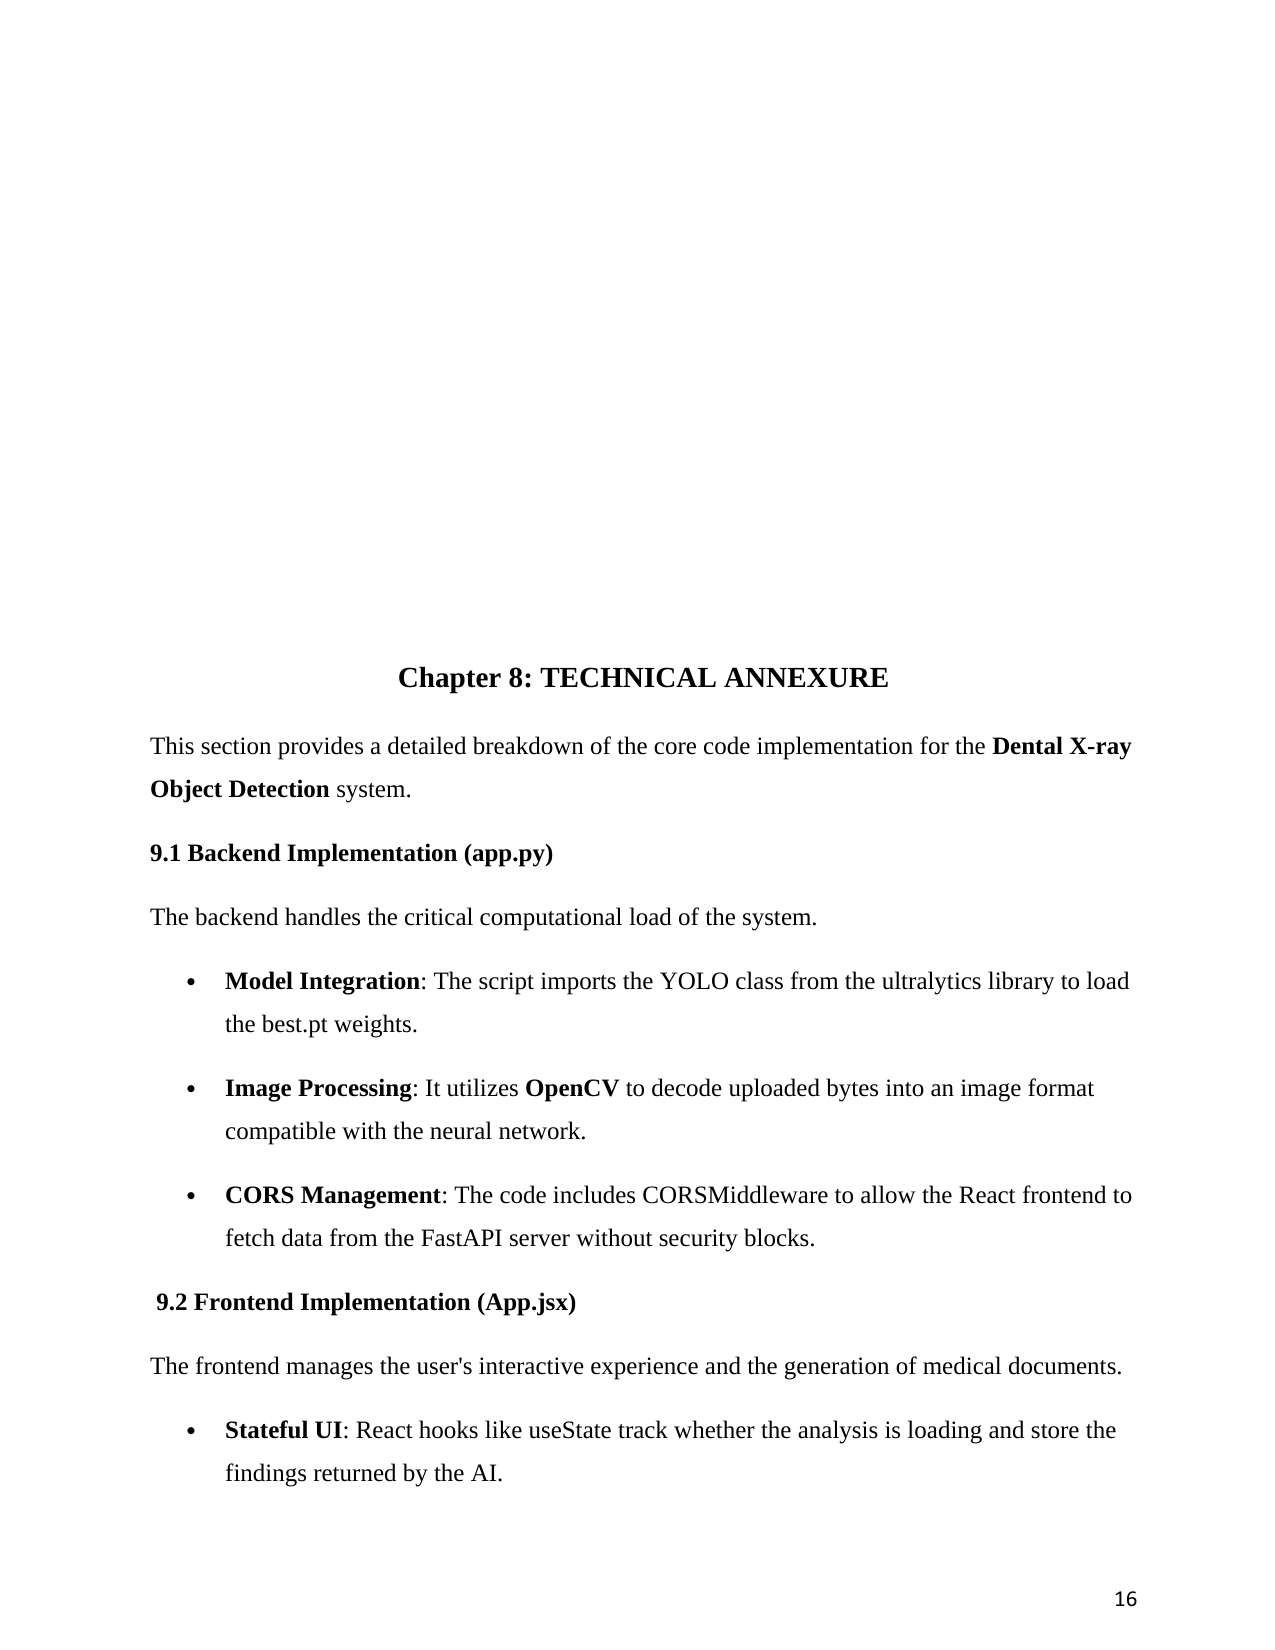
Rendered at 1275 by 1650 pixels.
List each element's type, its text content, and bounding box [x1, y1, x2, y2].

text This section provides a detailed breakdown of the core code implementation for the Dental X-ray Object Detection system. [150, 731, 1137, 803]
text Chapter 8: TECHNICAL ANNEXURE [150, 660, 1137, 693]
text 9.2 Frontend Implementation (App.jsx) [150, 1287, 1137, 1316]
list Model Integration: The script imports the YOLO class from the ultralytics library to load the best.pt weights. [187, 966, 1137, 1038]
text The backend handles the critical computational load of the system. [150, 902, 1137, 931]
list CORS Management: The code includes CORSMiddleware to allow the React frontend to fetch data from the FastAPI server without security blocks. [187, 1180, 1137, 1252]
list Stateful UI: React hooks like useState track whether the analysis is loading and store the findings returned by the AI. [187, 1415, 1137, 1487]
list Image Processing: It utilizes OpenCV to decode uploaded bytes into an image format compatible with the neural network. [187, 1073, 1137, 1145]
text 9.1 Backend Implementation (app.py) [150, 838, 1137, 867]
text The frontend manages the user's interactive experience and the generation of medical documents. [150, 1351, 1137, 1380]
